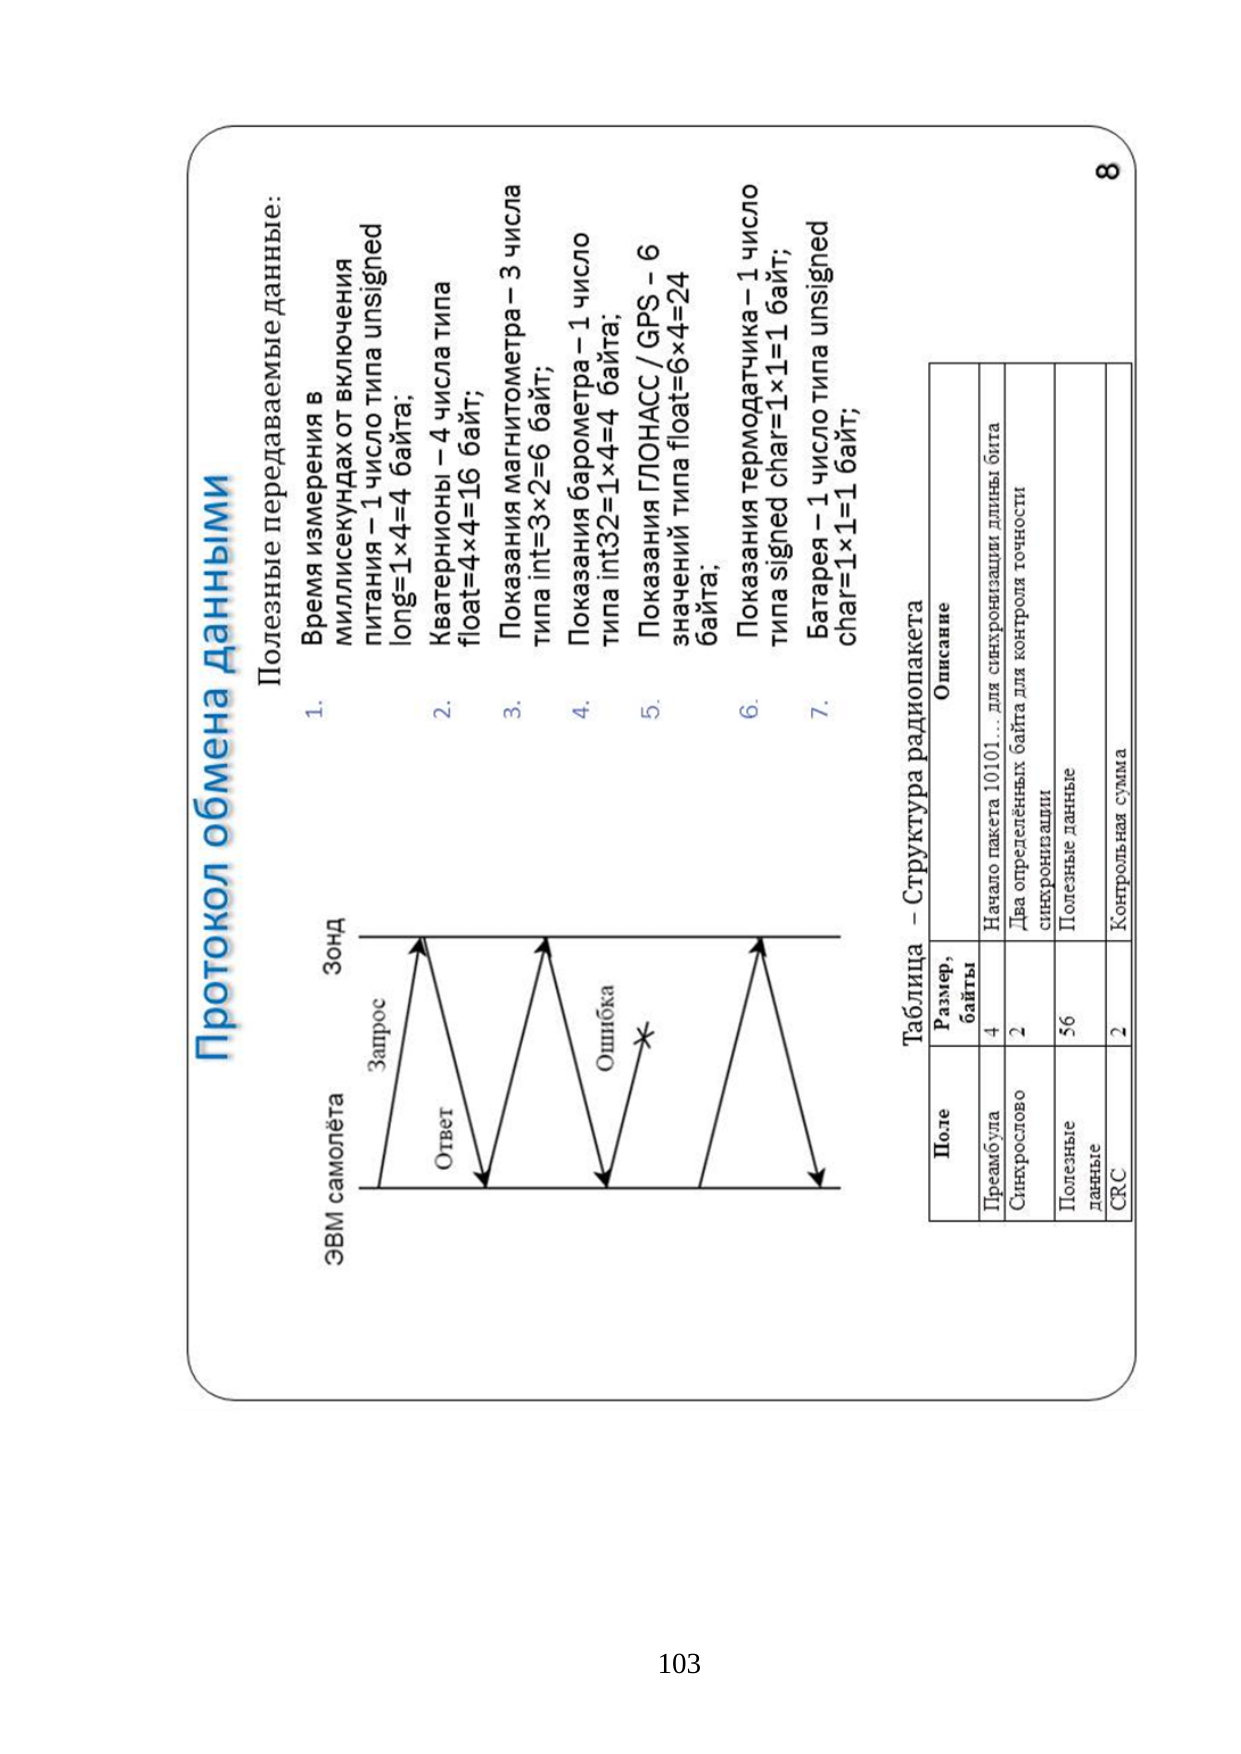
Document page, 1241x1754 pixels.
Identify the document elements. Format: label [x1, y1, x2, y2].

picture [177, 118, 1148, 1411]
